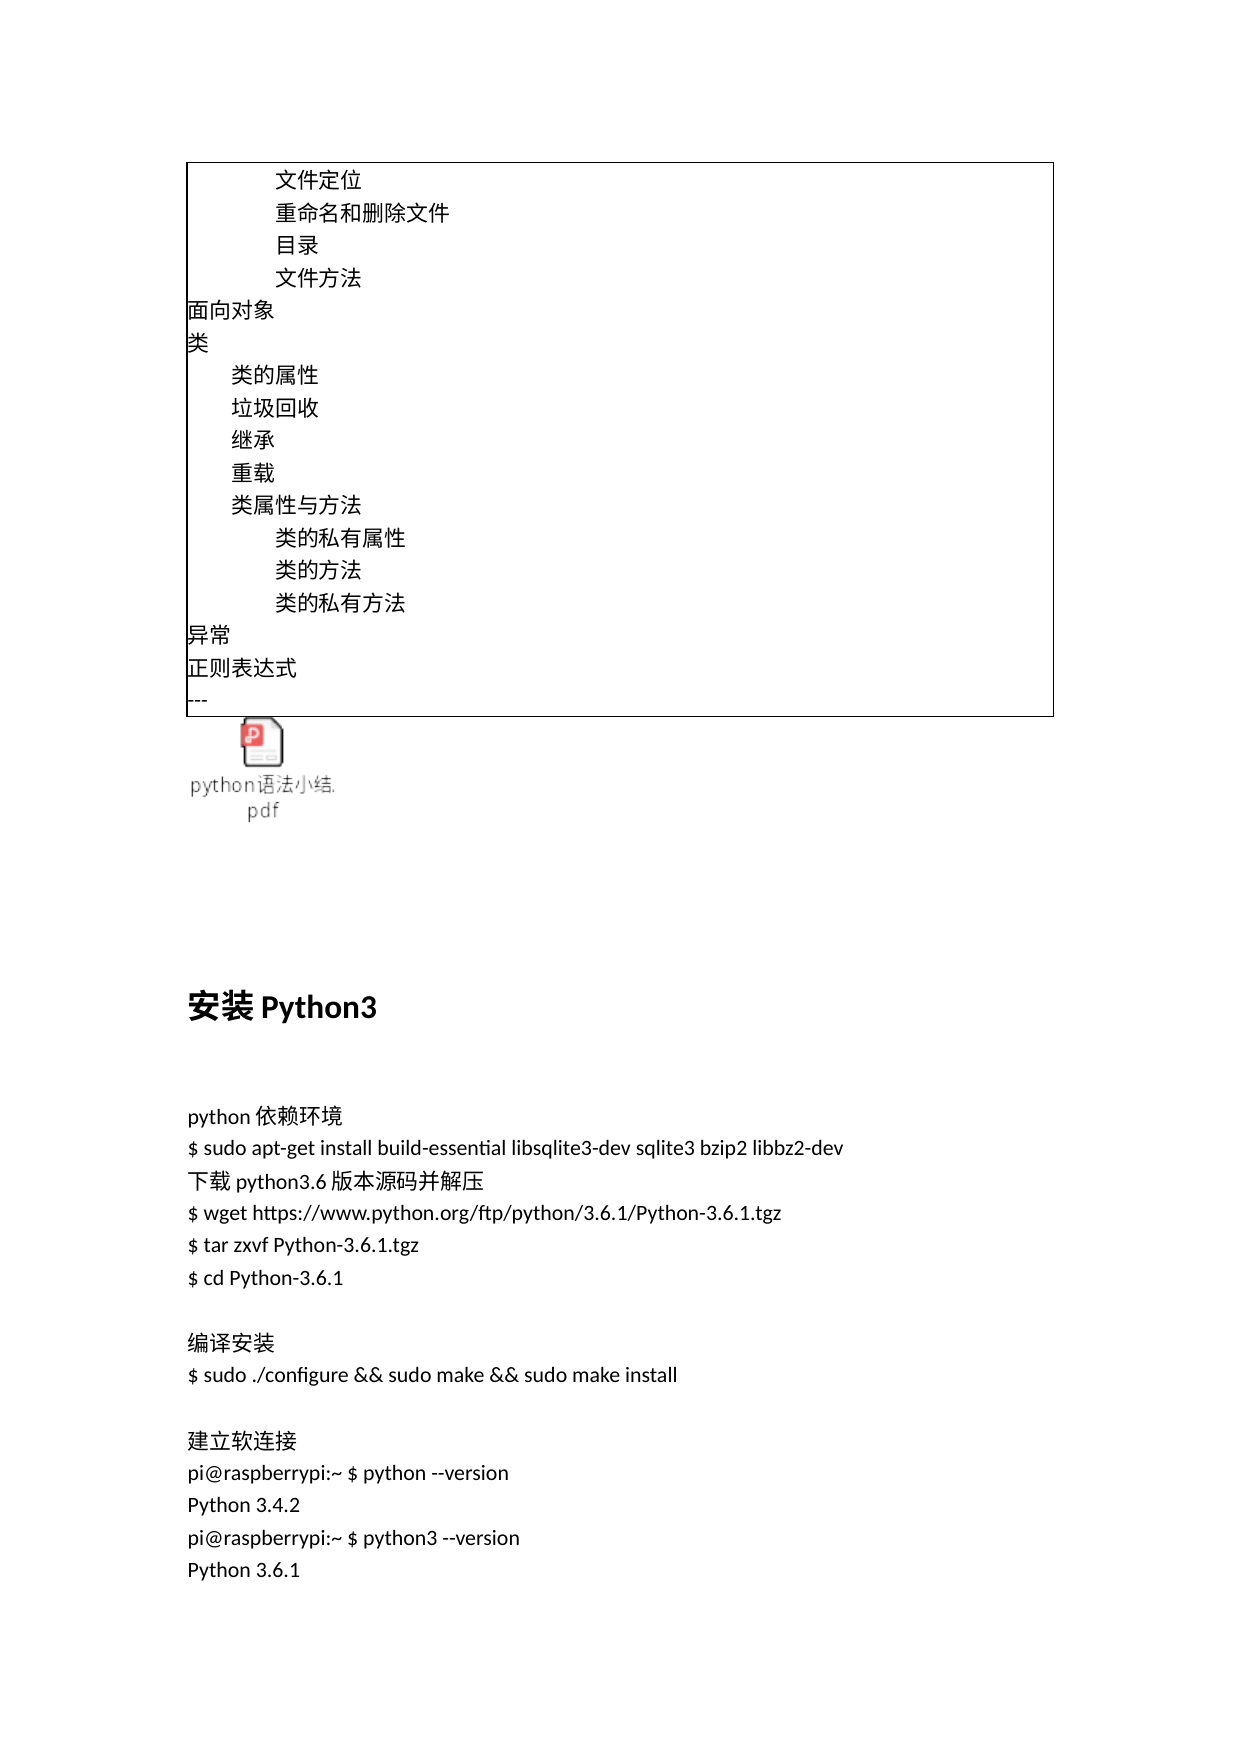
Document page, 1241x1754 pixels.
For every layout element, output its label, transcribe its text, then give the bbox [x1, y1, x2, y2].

text 编译安装 [187, 1326, 1053, 1358]
text pi@raspberrypi:~ $ python --version [187, 1456, 1053, 1488]
text $ tar zxvf Python-3.6.1.tgz [187, 1228, 1053, 1261]
text 面向对象 [188, 293, 1053, 326]
text --- [188, 682, 1053, 716]
text 正则表达式 [188, 651, 1053, 682]
text $ wget https://www.python.org/ftp/python/3.6.1/Python-3.6.1.tgz [187, 1196, 1053, 1228]
text 重载 [188, 456, 1053, 488]
text 垃圾回收 [188, 391, 1053, 423]
text $ sudo apt-get install build-essential libsqlite3-dev sqlite3 bzip2 libbz2-dev [187, 1131, 1053, 1163]
text 目录 [188, 228, 1053, 261]
text 类的属性 [188, 358, 1053, 391]
text $ sudo ./configure && sudo make && sudo make install [187, 1358, 1053, 1391]
text 类属性与方法 [188, 488, 1053, 521]
text 类的方法 [188, 553, 1053, 586]
subtitle 安装Python3 [187, 971, 1053, 1036]
text Python 3.6.1 [187, 1553, 1053, 1586]
text 异常 [188, 618, 1053, 651]
text 继承 [188, 423, 1053, 456]
text 文件定位 [188, 163, 1053, 196]
text 类的私有属性 [188, 521, 1053, 553]
text 建立软连接 [187, 1423, 1053, 1456]
text $ cd Python-3.6.1 [187, 1261, 1053, 1293]
text Python 3.4.2 [187, 1488, 1053, 1521]
text 下载python3.6版本源码并解压 [187, 1163, 1053, 1196]
text 文件方法 [188, 261, 1053, 293]
text 重命名和删除文件 [188, 196, 1053, 228]
text 类 [188, 326, 1053, 358]
text 类的私有方法 [188, 586, 1053, 618]
text python依赖环境 [187, 1098, 1053, 1131]
text pi@raspberrypi:~ $ python3 --version [187, 1521, 1053, 1553]
